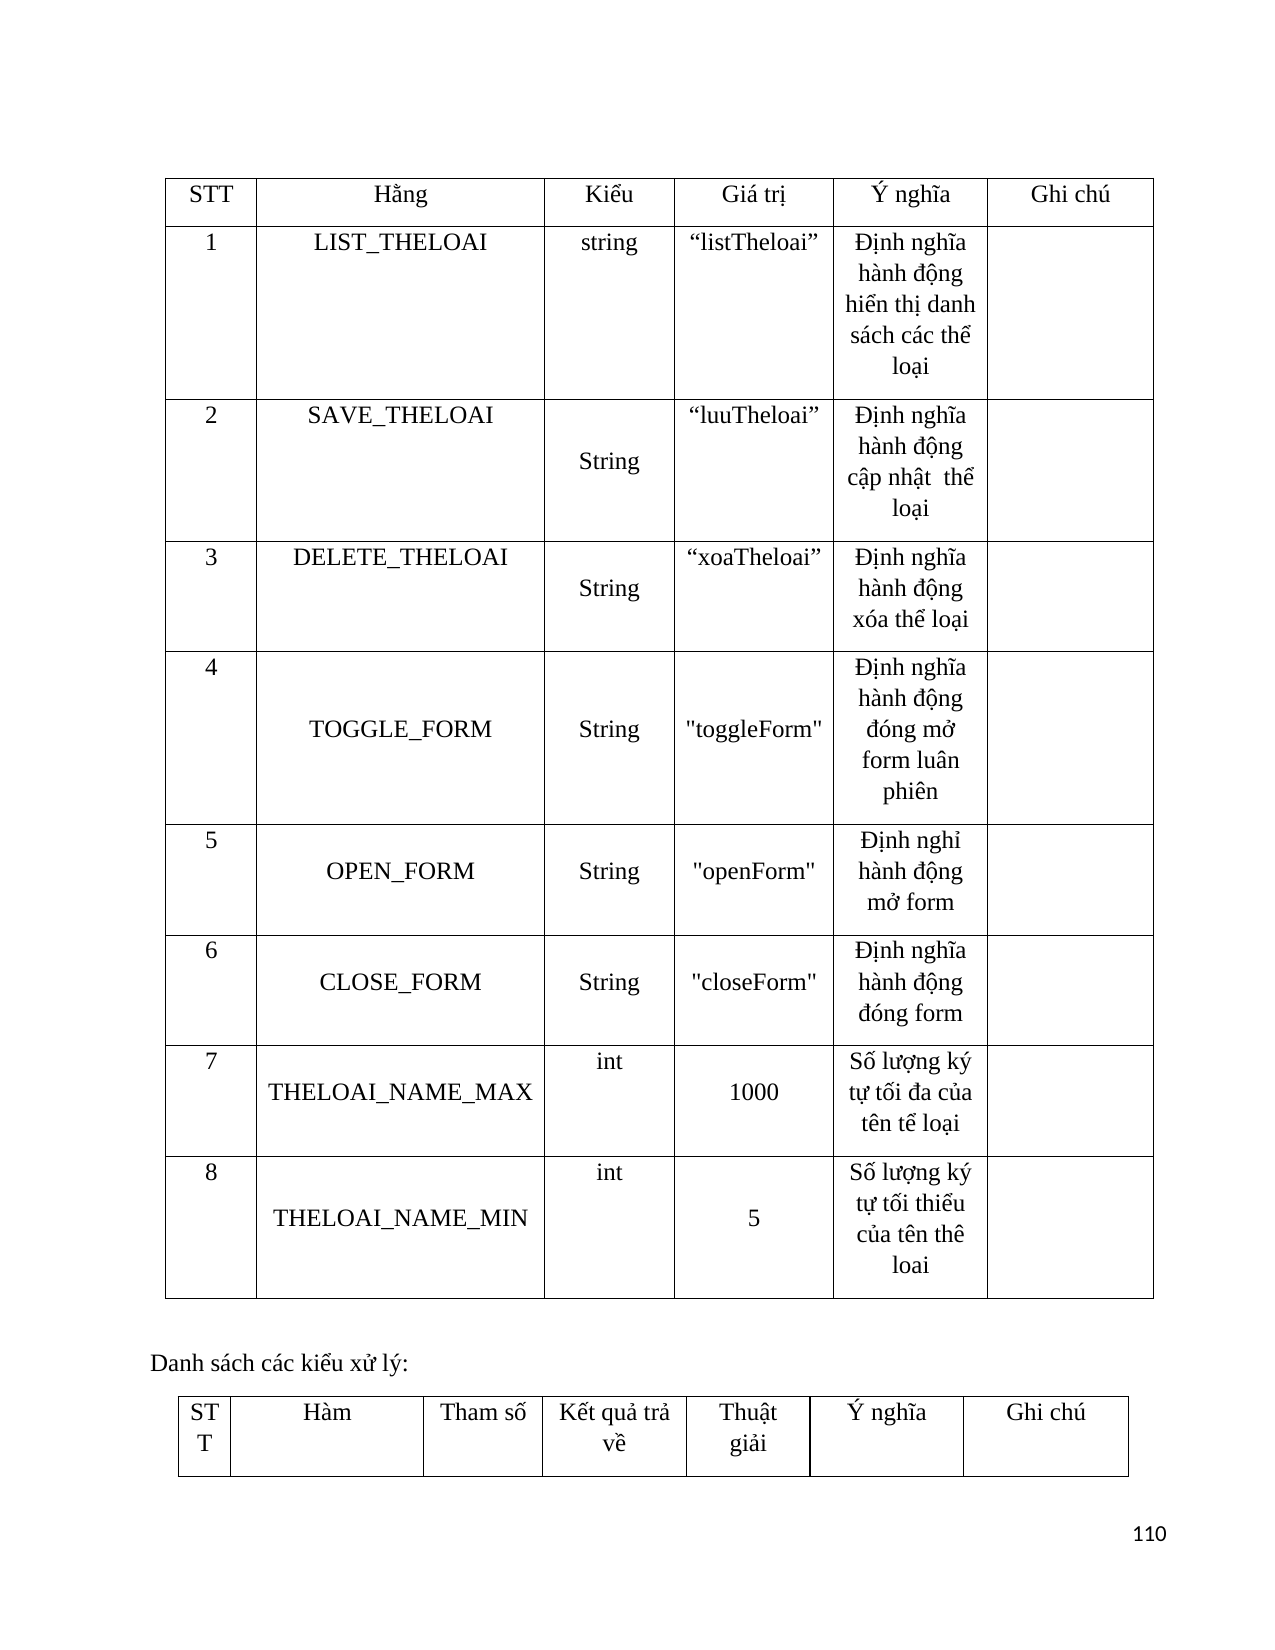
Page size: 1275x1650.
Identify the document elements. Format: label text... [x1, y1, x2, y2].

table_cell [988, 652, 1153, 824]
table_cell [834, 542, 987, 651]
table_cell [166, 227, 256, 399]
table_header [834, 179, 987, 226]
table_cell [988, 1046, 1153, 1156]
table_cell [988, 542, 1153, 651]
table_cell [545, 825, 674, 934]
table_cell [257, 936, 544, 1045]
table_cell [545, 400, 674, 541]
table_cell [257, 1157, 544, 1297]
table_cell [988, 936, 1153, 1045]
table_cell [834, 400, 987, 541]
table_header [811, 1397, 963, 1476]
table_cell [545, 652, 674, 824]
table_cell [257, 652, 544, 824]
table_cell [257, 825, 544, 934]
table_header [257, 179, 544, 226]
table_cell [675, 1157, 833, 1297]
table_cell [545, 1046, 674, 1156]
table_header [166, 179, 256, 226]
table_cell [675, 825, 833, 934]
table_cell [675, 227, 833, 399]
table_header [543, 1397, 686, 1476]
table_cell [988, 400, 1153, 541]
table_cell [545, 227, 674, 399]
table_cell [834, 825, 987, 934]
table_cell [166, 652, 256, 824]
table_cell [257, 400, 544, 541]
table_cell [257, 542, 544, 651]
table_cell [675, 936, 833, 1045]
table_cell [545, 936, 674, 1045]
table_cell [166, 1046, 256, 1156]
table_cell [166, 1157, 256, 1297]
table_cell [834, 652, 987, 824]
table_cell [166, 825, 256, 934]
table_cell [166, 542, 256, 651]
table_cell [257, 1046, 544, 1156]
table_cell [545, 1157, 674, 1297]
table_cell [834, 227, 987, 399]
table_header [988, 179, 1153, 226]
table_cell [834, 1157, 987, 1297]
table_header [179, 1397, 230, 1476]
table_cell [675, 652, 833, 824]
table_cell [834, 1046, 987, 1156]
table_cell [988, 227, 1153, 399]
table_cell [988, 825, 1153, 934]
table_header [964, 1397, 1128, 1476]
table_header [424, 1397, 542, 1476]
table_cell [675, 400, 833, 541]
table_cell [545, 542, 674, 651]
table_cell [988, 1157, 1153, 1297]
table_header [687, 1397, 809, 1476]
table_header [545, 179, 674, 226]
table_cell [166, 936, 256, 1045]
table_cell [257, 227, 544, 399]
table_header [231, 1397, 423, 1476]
text Danh sách các kiểu xử lý: [150, 1348, 1167, 1377]
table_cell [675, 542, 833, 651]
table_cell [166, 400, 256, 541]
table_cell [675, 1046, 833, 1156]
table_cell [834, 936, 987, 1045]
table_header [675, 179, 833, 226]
